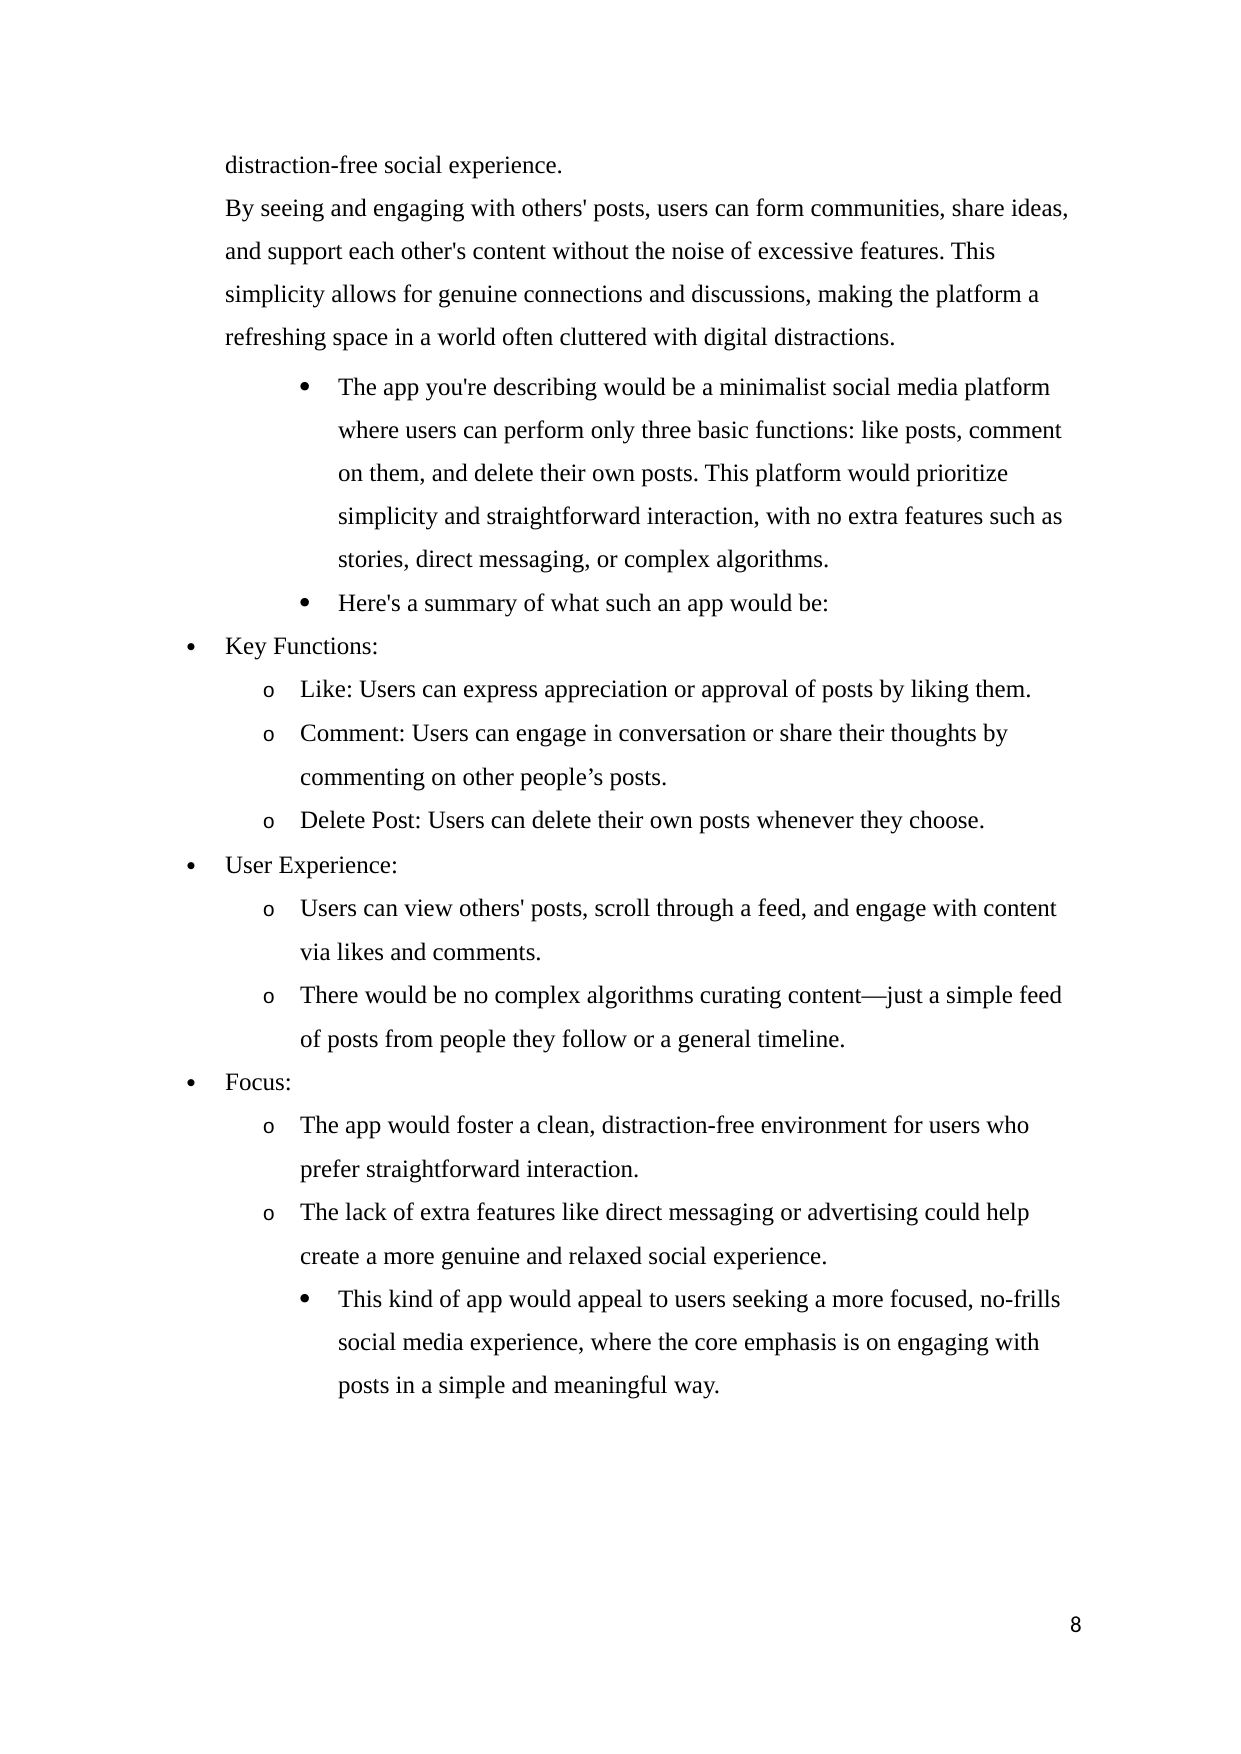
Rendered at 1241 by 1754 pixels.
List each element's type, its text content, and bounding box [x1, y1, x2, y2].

list Comment: Users can engage in conversation or share their thoughts by commenting on other people’s posts. [262, 718, 1081, 791]
text By seeing and engaging with others' posts, users can form communities, share ideas, and support each other's content without the noise of excessive features. This simplicity allows for genuine connections and discussions, making the platform a refreshing space in a world often cluttered with digital distractions. [225, 193, 1081, 351]
list Like: Users can express appreciation or approval of posts by liking them. [262, 674, 1081, 703]
list Delete Post: Users can delete their own posts whenever they choose. [262, 805, 1081, 835]
list Key Functions: [187, 631, 1081, 659]
list The lack of extra features like direct messaging or advertising could help create a more genuine and relaxed social experience. [262, 1197, 1081, 1270]
list There would be no complex algorithms curating content—just a simple feed of posts from people they follow or a general timeline. [262, 980, 1081, 1053]
list Here's a summary of what such an app would be: [300, 588, 1081, 616]
list The app would foster a clean, distraction-free environment for users who prefer straightforward interaction. [262, 1110, 1081, 1183]
list Users can view others' posts, scroll through a feed, and engage with content via likes and comments. [262, 893, 1081, 966]
list User Experience: [187, 850, 1081, 878]
list This kind of app would appeal to users seeking a more focused, no-frills social media experience, where the core emphasis is on engaging with posts in a simple and meaningful way. [300, 1284, 1081, 1399]
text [225, 150, 1081, 179]
list The app you're describing would be a minimalist social media platform where users can perform only three basic functions: like posts, comment on them, and delete their own posts. This platform would prioritize simplicity and straightforward interaction, with no extra features such as stories, direct messaging, or complex algorithms. [300, 372, 1081, 573]
list Focus: [187, 1067, 1081, 1096]
